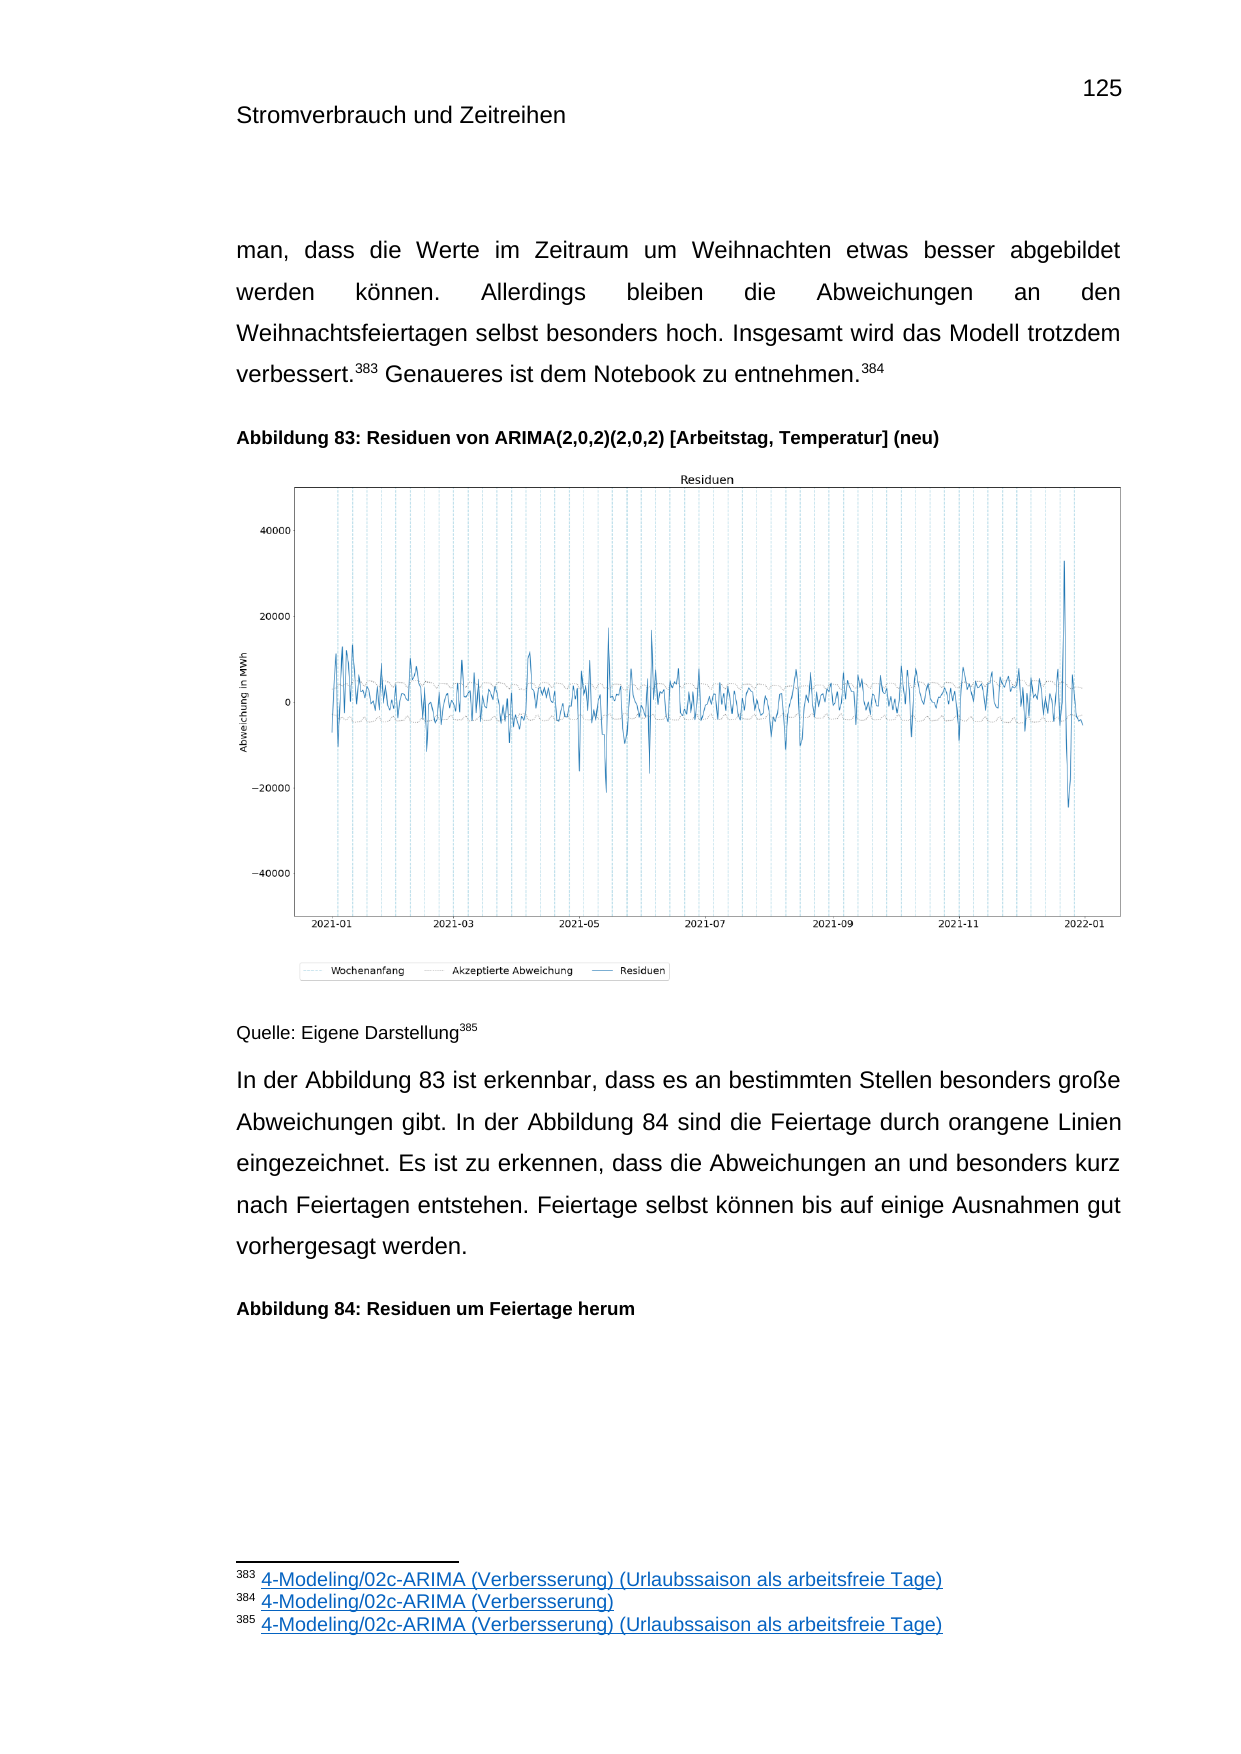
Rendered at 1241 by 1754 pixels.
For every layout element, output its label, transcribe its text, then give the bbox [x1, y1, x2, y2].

text In der Abbildung 83 ist erkennbar, dass es an bestimmten Stellen besonders große Abweichungen gibt. In der Abbildung 84 sind die Feiertage durch orangene Linien eingezeichnet. Es ist zu erkennen, dass die Abweichungen an und besonders kurz nach Feiertagen entstehen. Feiertage selbst können bis auf einige Ausnahmen gut vorhergesagt werden. [236, 1066, 1122, 1259]
text Quelle: Eigene Darstellung [236, 1022, 1122, 1043]
text Abbildung 83: Residuen von ARIMA(2,0,2)(2,0,2) [Arbeitstag, Temperatur] (neu) [236, 427, 1122, 448]
text Abbildung 84: Residuen um Feiertage herum [236, 1298, 1122, 1320]
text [236, 236, 1122, 388]
picture [236, 471, 1123, 983]
